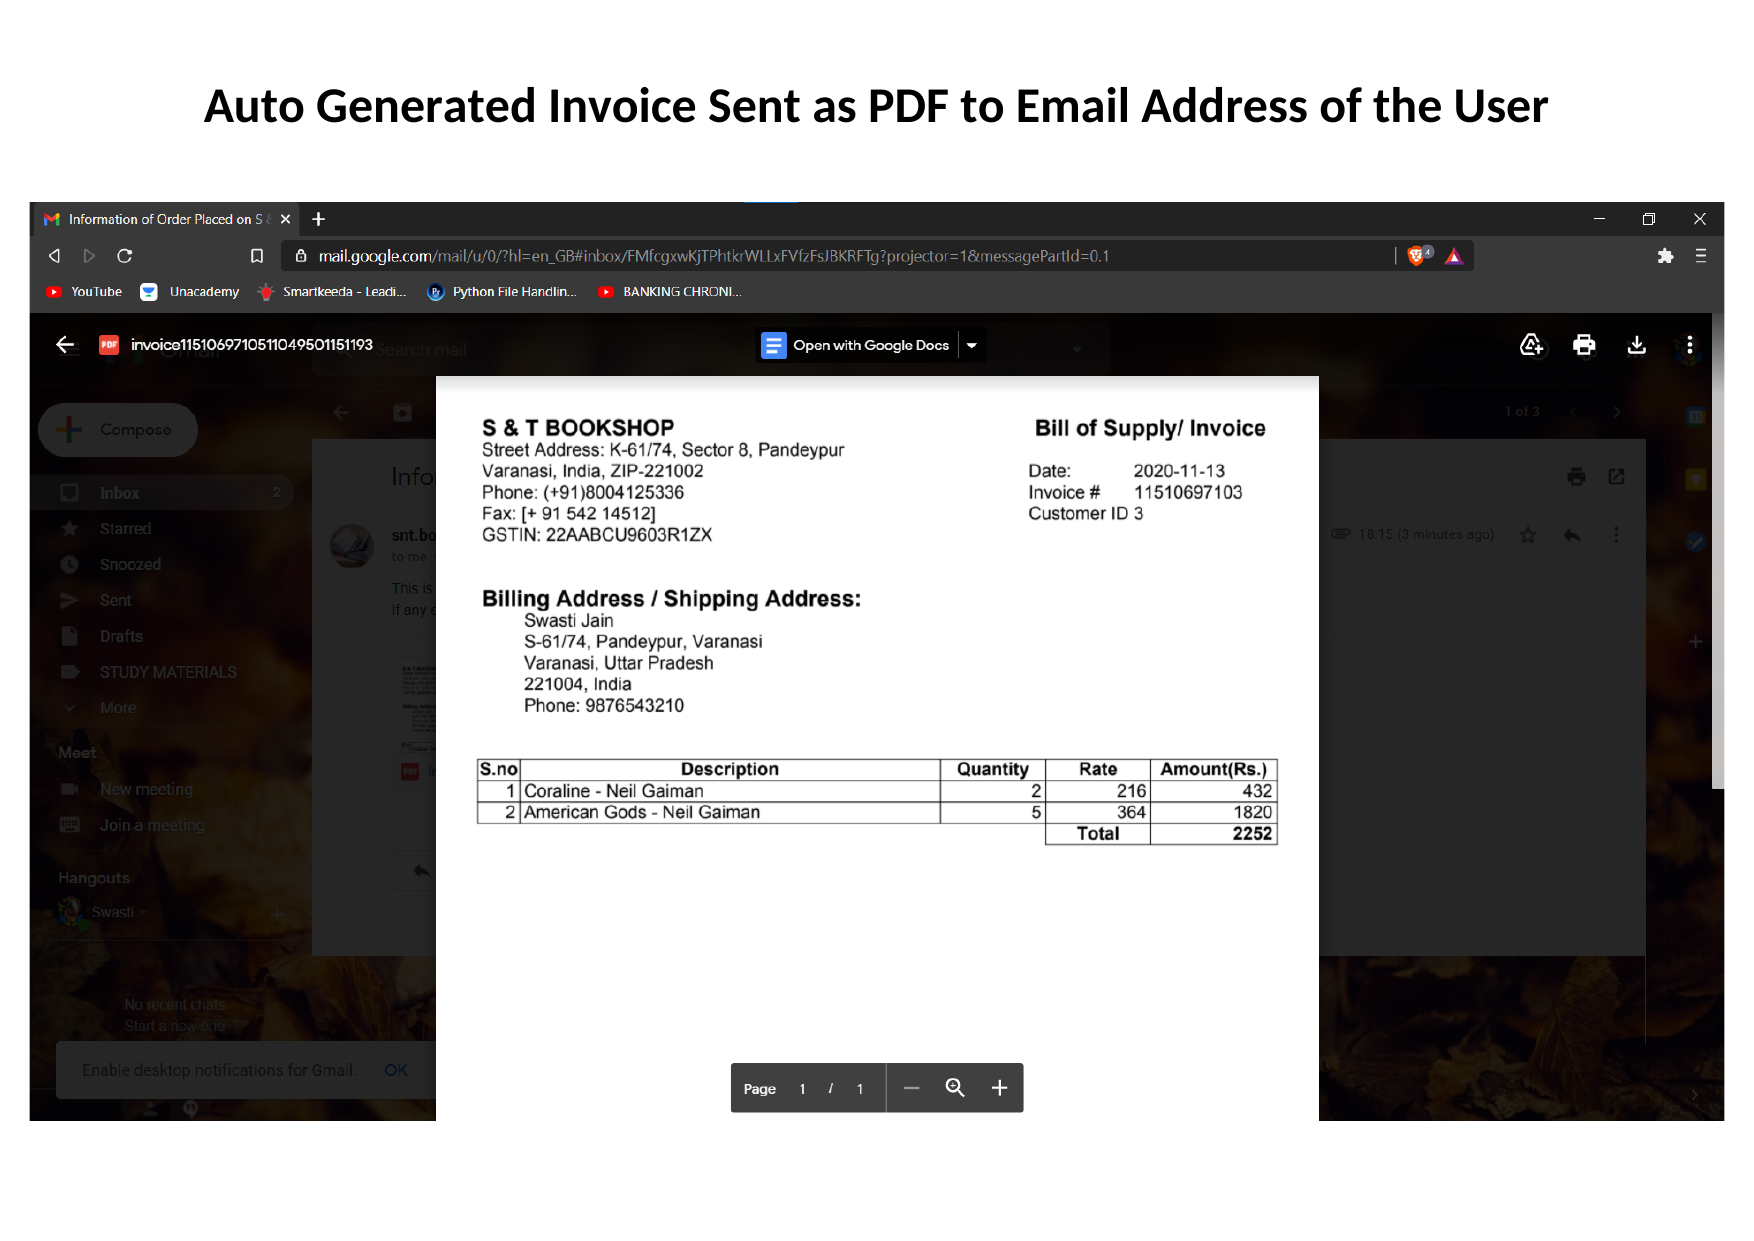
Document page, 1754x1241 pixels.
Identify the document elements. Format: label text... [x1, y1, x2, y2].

picture [29, 202, 1725, 1121]
text Auto Generated Invoice Sent as PDF to Email Address of the User [29, 73, 1724, 134]
